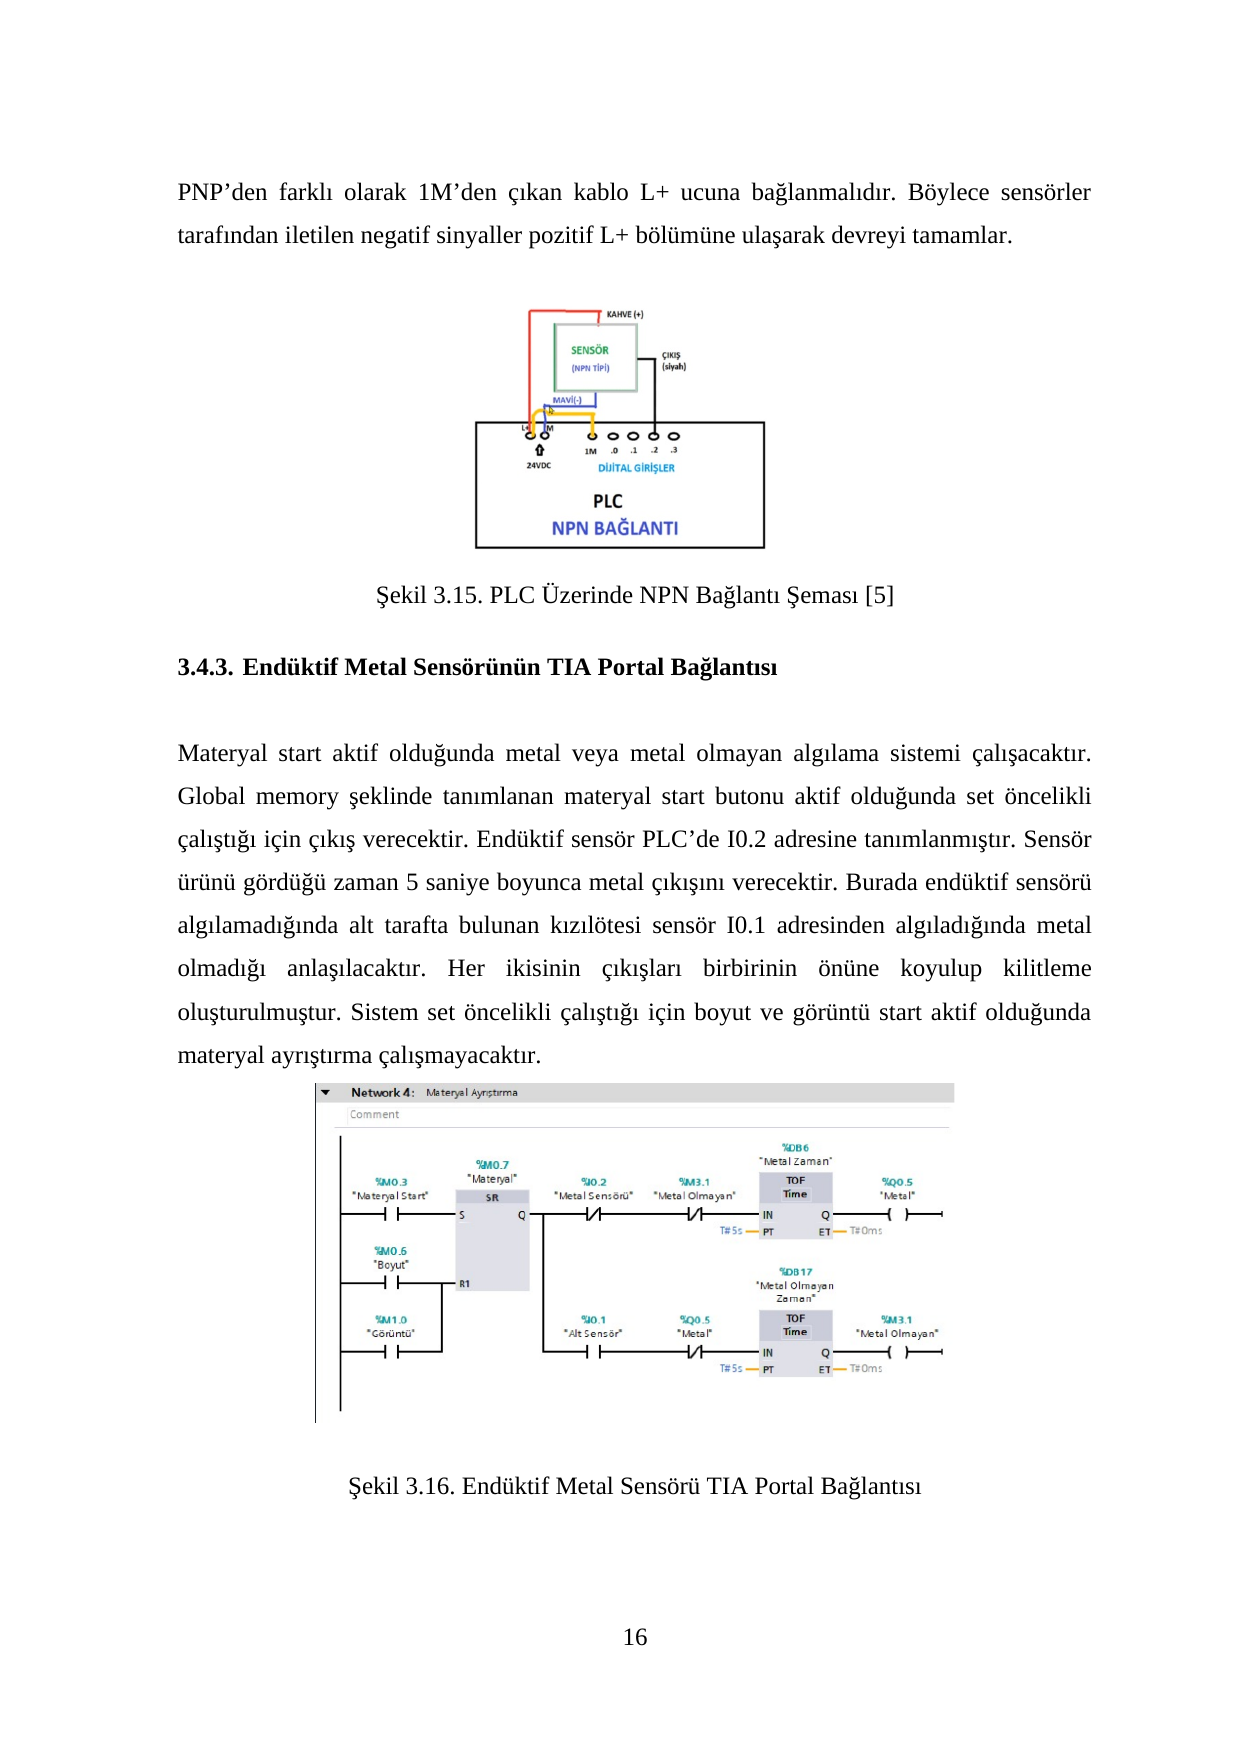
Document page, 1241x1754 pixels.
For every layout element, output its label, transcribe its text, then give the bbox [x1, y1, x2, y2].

text Şekil 3.11. PLC Üzerinde NPN Bağlantı Şeması [177, 580, 1092, 608]
subtitle Endüktif Metal Sensörünün TIA Portal Bağlantısı [177, 652, 1092, 680]
picture [473, 306, 767, 552]
text Materyal start aktif olduğunda metal veya metal olmayan algılama sistemi çalışacaktır. Global memory şeklinde tanımlanan materyal start butonu aktif olduğunda set öncelikli çalıştığı için çıkış verecektir. Endüktif sensör PLC’de I0.2 adresine tanımlanmıştır. Sensör ürünü gördüğü zaman 5 saniye boyunca metal çıkışını verecektir. Burada endüktif sensörü algılamadığında alt tarafta bulunan kızılötesi sensör I0.1 adresinden algıladığında metal olmadığı anlaşılacaktır. Her ikisinin çıkışları birbirinin önüne koyulup kilitleme oluşturulmuştur. Sistem set öncelikli çalıştığı için boyut ve görüntü start aktif olduğunda materyal ayrıştırma çalışmayacaktır. [177, 738, 1092, 1068]
picture [315, 1083, 955, 1423]
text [177, 177, 1092, 249]
